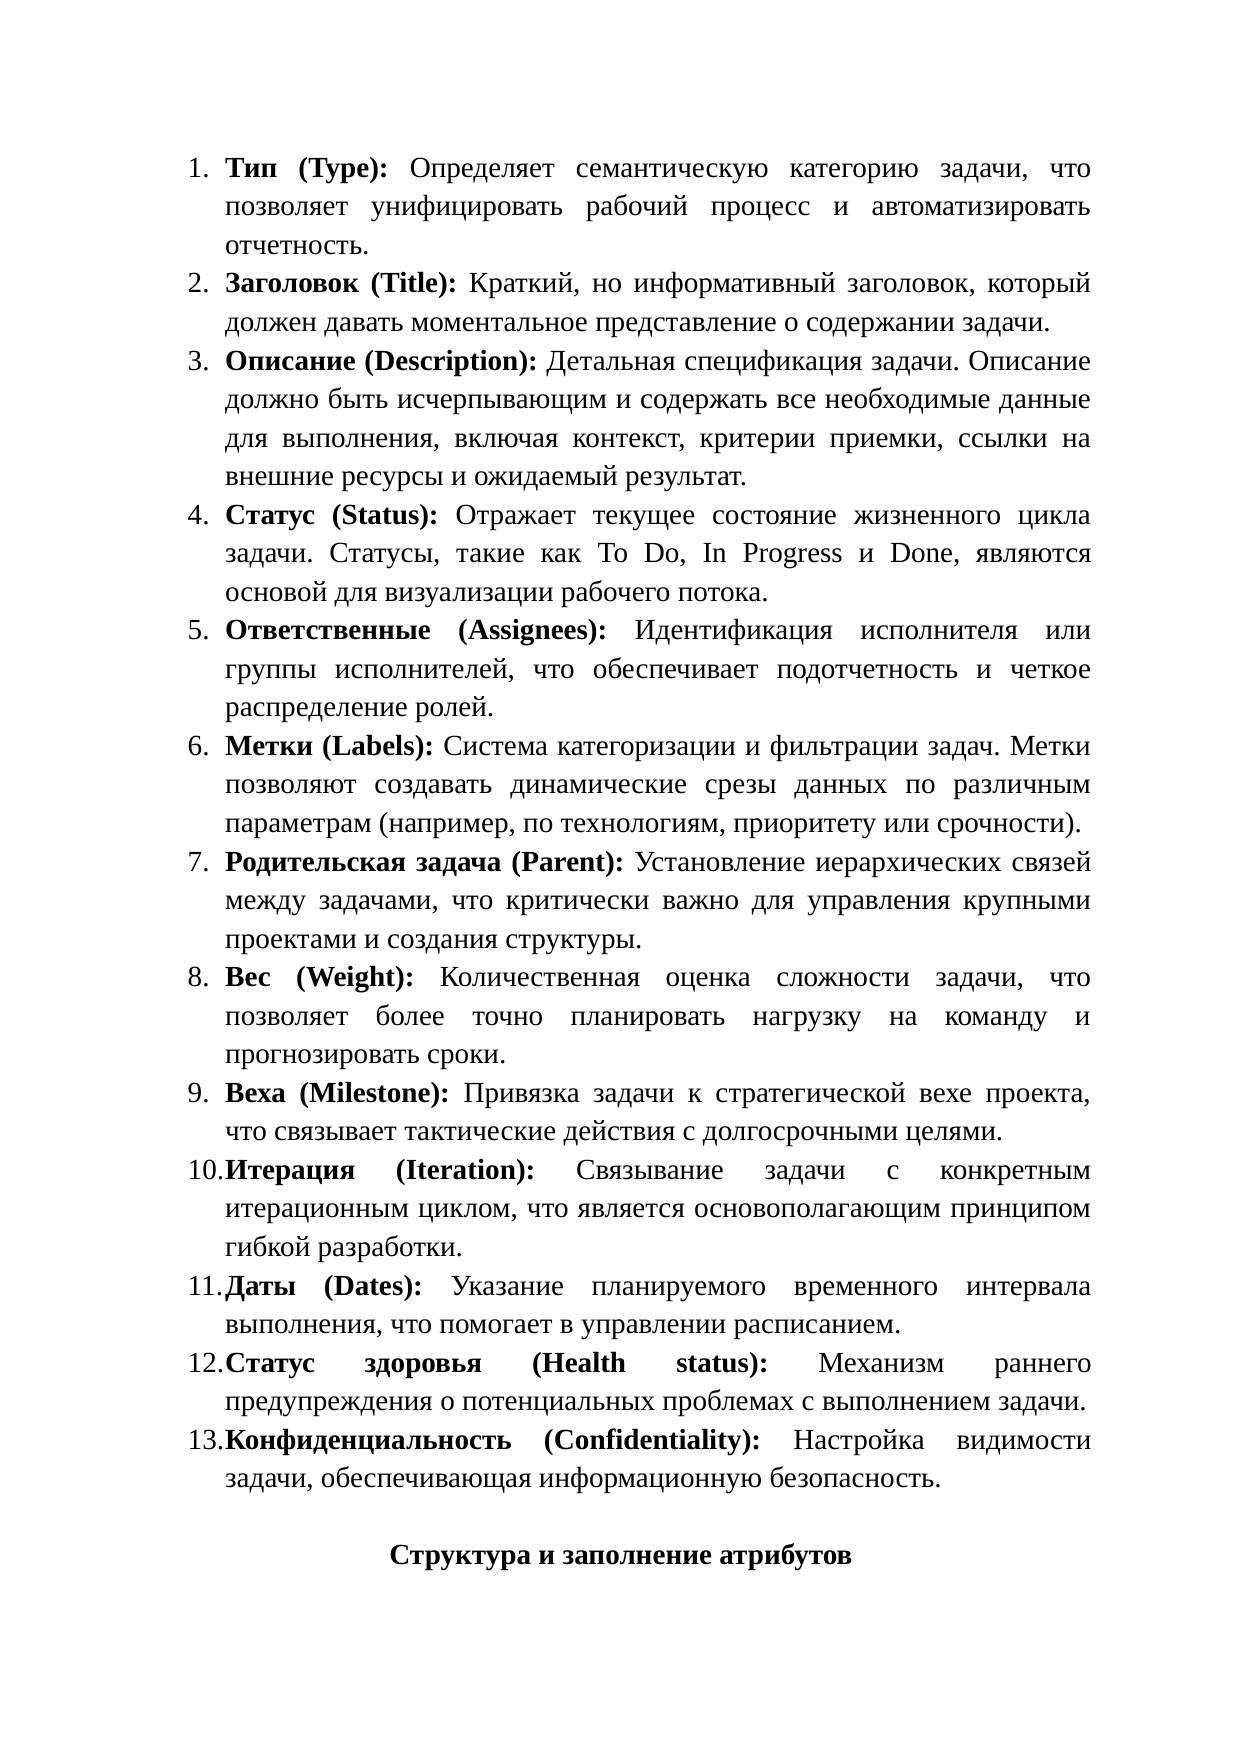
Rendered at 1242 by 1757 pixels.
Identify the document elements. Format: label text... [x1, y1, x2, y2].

list Конфиденциальность (Confidentiality): Настройка видимости задачи, обеспечивающая информационную безопасность. [187, 1422, 1092, 1494]
text Структура и заполнение атрибутов [150, 1537, 1092, 1571]
list Описание (Description): Детальная спецификация задачи. Описание должно быть исчерпывающим и содержать все необходимые данные для выполнения, включая контекст, критерии приемки, ссылки на внешние ресурсы и ожидаемый результат. [187, 343, 1092, 492]
list Статус (Status): Отражает текущее состояние жизненного цикла задачи. Статусы, такие как To Do, In Progress и Done, являются основой для визуализации рабочего потока. [187, 497, 1092, 607]
list Веха (Milestone): Привязка задачи к стратегической вехе проекта, что связывает тактические действия с долгосрочными целями. [187, 1075, 1092, 1147]
list Даты (Dates): Указание планируемого временного интервала выполнения, что помогает в управлении расписанием. [187, 1268, 1092, 1340]
list Вес (Weight): Количественная оценка сложности задачи, что позволяет более точно планировать нагрузку на команду и прогнозировать сроки. [187, 959, 1092, 1070]
list Родительская задача (Parent): Установление иерархических связей между задачами, что критически важно для управления крупными проектами и создания структуры. [187, 844, 1092, 954]
list Тип (Type): Определяет семантическую категорию задачи, что позволяет унифицировать рабочий процесс и автоматизировать отчетность. [187, 150, 1092, 261]
list Ответственные (Assignees): Идентификация исполнителя или группы исполнителей, что обеспечивает подотчетность и четкое распределение ролей. [187, 612, 1092, 723]
list Статус здоровья (Health status): Механизм раннего предупреждения о потенциальных проблемах с выполнением задачи. [187, 1345, 1092, 1417]
list Итерация (Iteration): Связывание задачи с конкретным итерационным циклом, что является основополагающим принципом гибкой разработки. [187, 1152, 1092, 1263]
list Метки (Labels): Система категоризации и фильтрации задач. Метки позволяют создавать динамические срезы данных по различным параметрам (например, по технологиям, приоритету или срочности). [187, 728, 1092, 839]
list Заголовок (Title): Краткий, но информативный заголовок, который должен давать моментальное представление о содержании задачи. [187, 266, 1092, 338]
